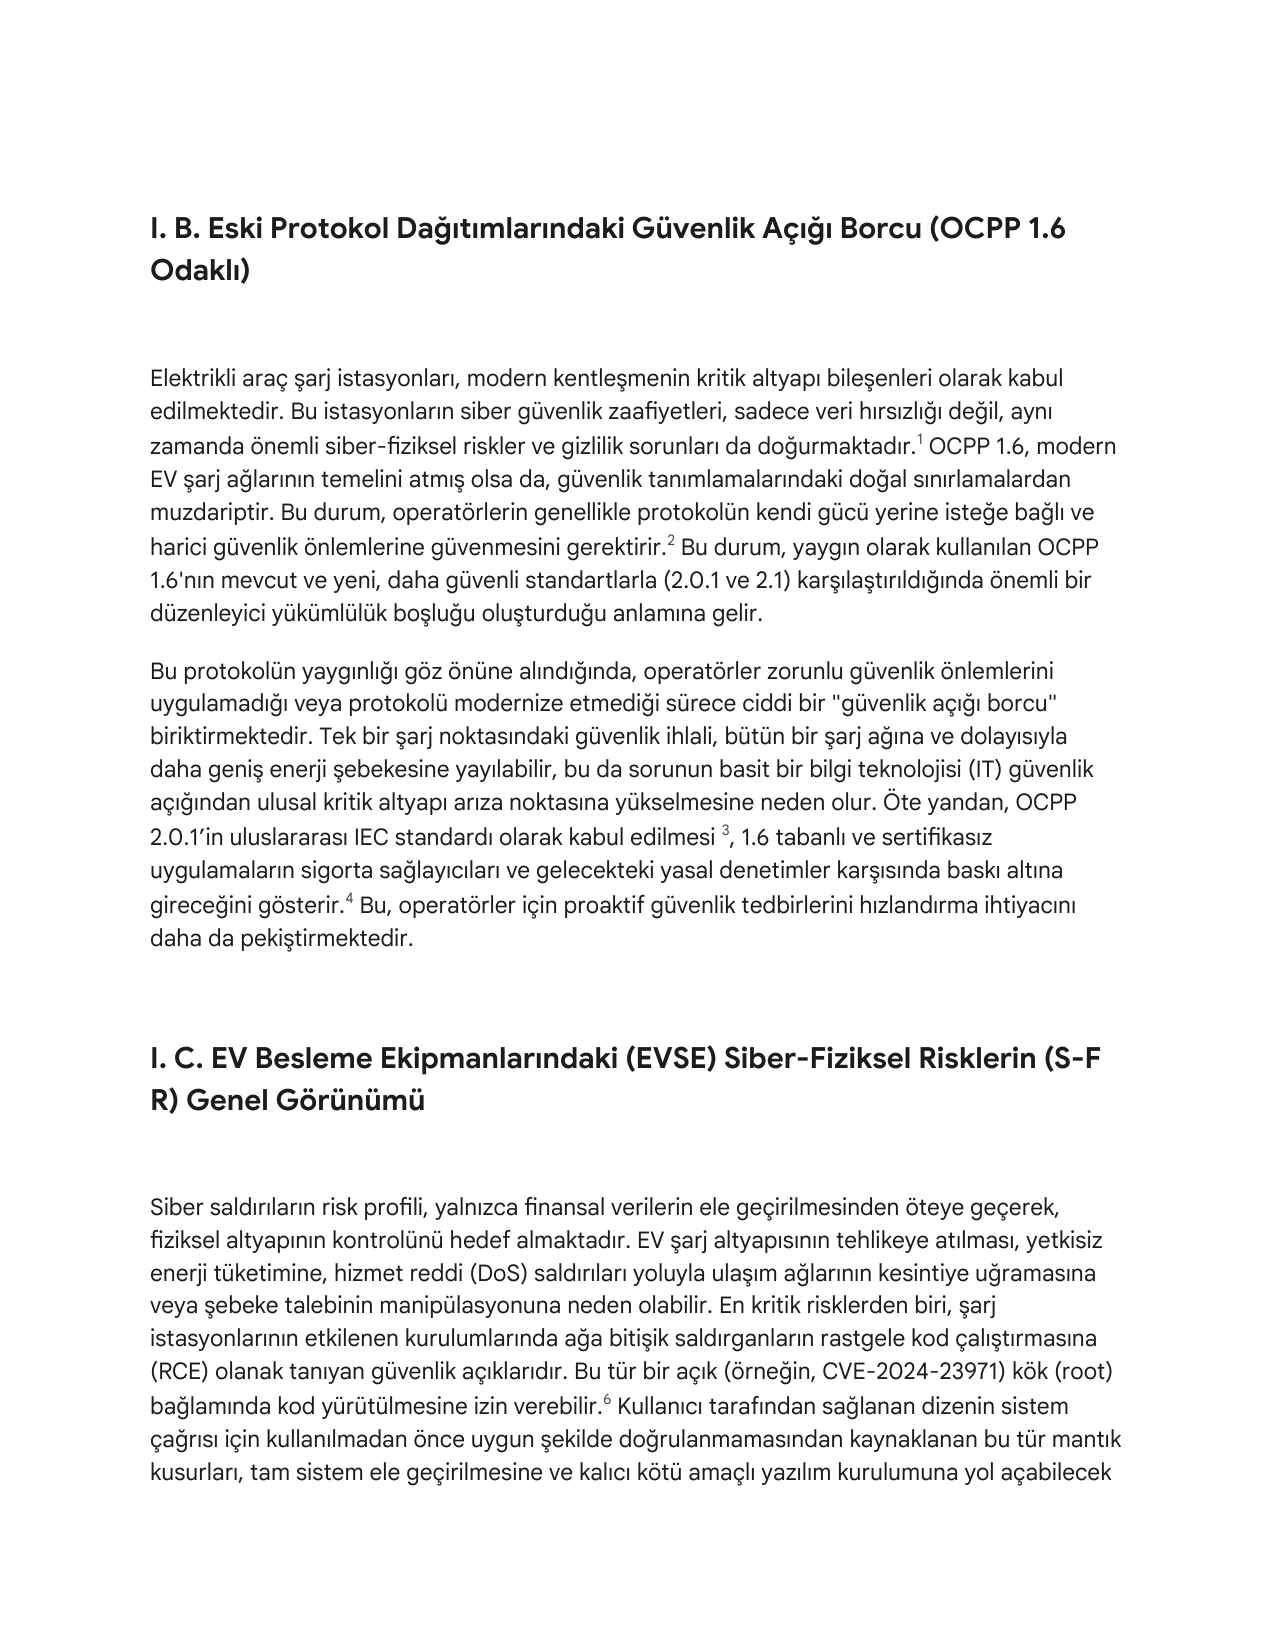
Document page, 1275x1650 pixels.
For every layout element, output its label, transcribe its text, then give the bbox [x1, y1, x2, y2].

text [150, 1194, 1125, 1487]
subtitle I. C. EV Besleme Ekipmanlarındaki (EVSE) Siber-Fiziksel Risklerin (S-F R) Genel Görünümü [150, 1040, 1125, 1118]
text Bu protokolün yaygınlığı göz önüne alındığında, operatörler zorunlu güvenlik önlemlerini uygulamadığı veya protokolü modernize etmediği sürece ciddi bir "güvenlik açığı borcu" biriktirmektedir. Tek bir şarj noktasındaki güvenlik ihlali, bütün bir şarj ağına ve dolayısıyla daha geniş enerji şebekesine yayılabilir, bu da sorunun basit bir bilgi teknolojisi (IT) güvenlik açığından ulusal kritik altyapı arıza noktasına yükselmesine neden olur. Öte yandan, OCPP 2.0.1’in uluslararası IEC standardı olarak kabul edilmesi 3, 1.6 tabanlı ve sertifikasız uygulamaların sigorta sağlayıcıları ve gelecekteki yasal denetimler karşısında baskı altına gireceğini gösterir.4 Bu, operatörler için proaktif güvenlik tedbirlerini hızlandırma ihtiyacını daha da pekiştirmektedir. [150, 657, 1125, 953]
subtitle I. B. Eski Protokol Dağıtımlarındaki Güvenlik Açığı Borcu (OCPP 1.6 Odaklı) [150, 211, 1125, 289]
text Elektrikli araç şarj istasyonları, modern kentleşmenin kritik altyapı bileşenleri olarak kabul edilmektedir. Bu istasyonların siber güvenlik zaafiyetleri, sadece veri hırsızlığı değil, aynı zamanda önemli siber-fiziksel riskler ve gizlilik sorunları da doğurmaktadır.1 OCPP 1.6, modern EV şarj ağlarının temelini atmış olsa da, güvenlik tanımlamalarındaki doğal sınırlamalardan muzdariptir. Bu durum, operatörlerin genellikle protokolün kendi gücü yerine isteğe bağlı ve harici güvenlik önlemlerine güvenmesini gerektirir.2 Bu durum, yaygın olarak kullanılan OCPP 1.6'nın mevcut ve yeni, daha güvenli standartlarla (2.0.1 ve 2.1) karşılaştırıldığında önemli bir düzenleyici yükümlülük boşluğu oluşturduğu anlamına gelir. [150, 364, 1125, 628]
